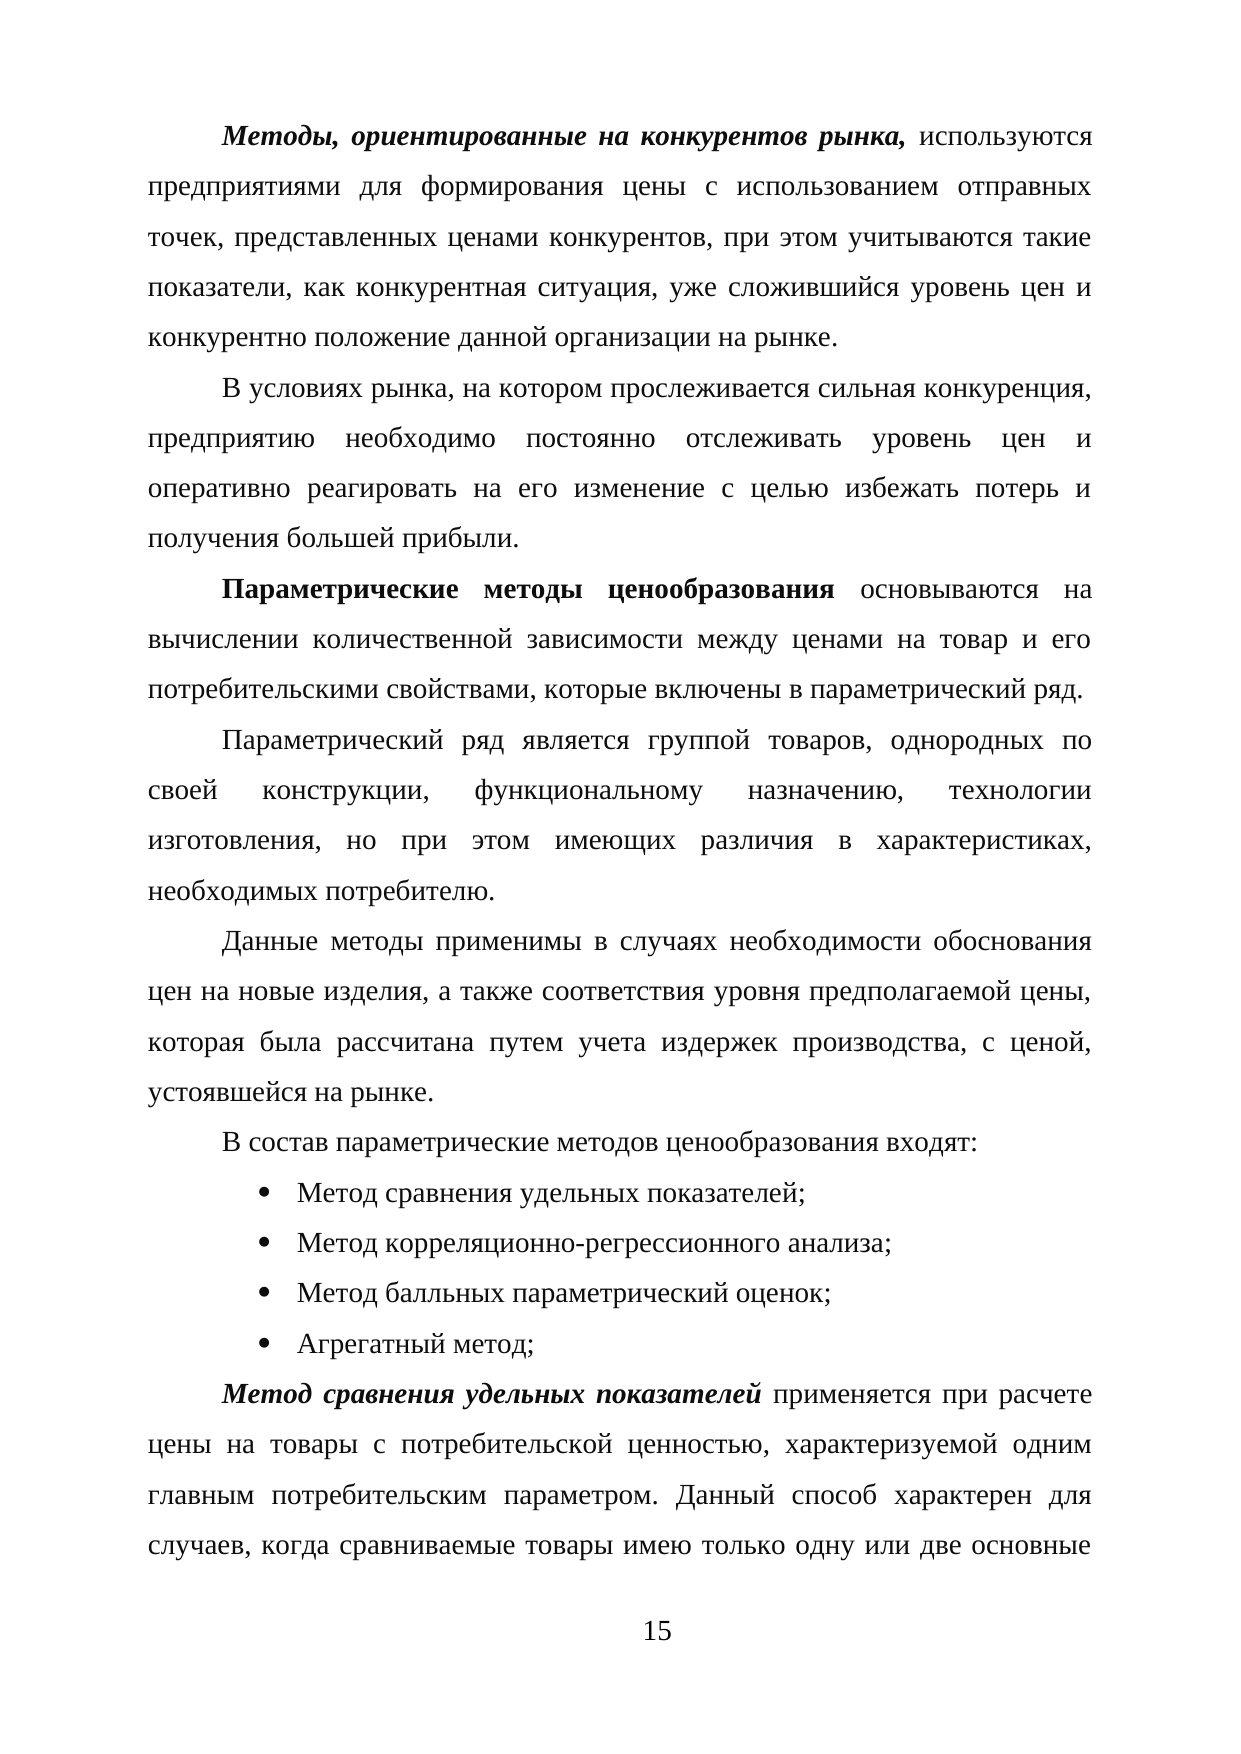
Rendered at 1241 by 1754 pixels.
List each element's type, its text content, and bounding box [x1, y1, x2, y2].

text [148, 1376, 1092, 1561]
text В условиях рынка, на котором прослеживается сильная конкуренция, предприятию необходимо постоянно отслеживать уровень цен и оперативно реагировать на его изменение с целью избежать потерь и получения большей прибыли. [148, 370, 1092, 554]
text В состав параметрические методов ценообразования входят: [148, 1124, 1092, 1158]
list Метод балльных параметрический оценок; [259, 1276, 1092, 1309]
text Методы, ориентированные на конкурентов рынка, используются предприятиями для формирования цены с использованием отправных точек, представленных ценами конкурентов, при этом учитываются такие показатели, как конкурентная ситуация, уже сложившийся уровень цен и конкурентно положение данной организации на рынке. [148, 118, 1092, 353]
list Агрегатный метод; [259, 1326, 1092, 1359]
text Данные методы применимы в случаях необходимости обоснования цен на новые изделия, а также соответствия уровня предполагаемой цены, которая была рассчитана путем учета издержек производства, с ценой, устоявшейся на рынке. [148, 923, 1092, 1108]
list Метод корреляционно-регрессионного анализа; [259, 1225, 1092, 1259]
text Параметрические методы ценообразования основываются на вычислении количественной зависимости между ценами на товар и его потребительскими свойствами, которые включены в параметрический ряд. [148, 571, 1092, 705]
list Метод сравнения удельных показателей; [259, 1175, 1092, 1208]
text Параметрический ряд является группой товаров, однородных по своей конструкции, функциональному назначению, технологии изготовления, но при этом имеющих различия в характеристиках, необходимых потребителю. [148, 722, 1092, 906]
